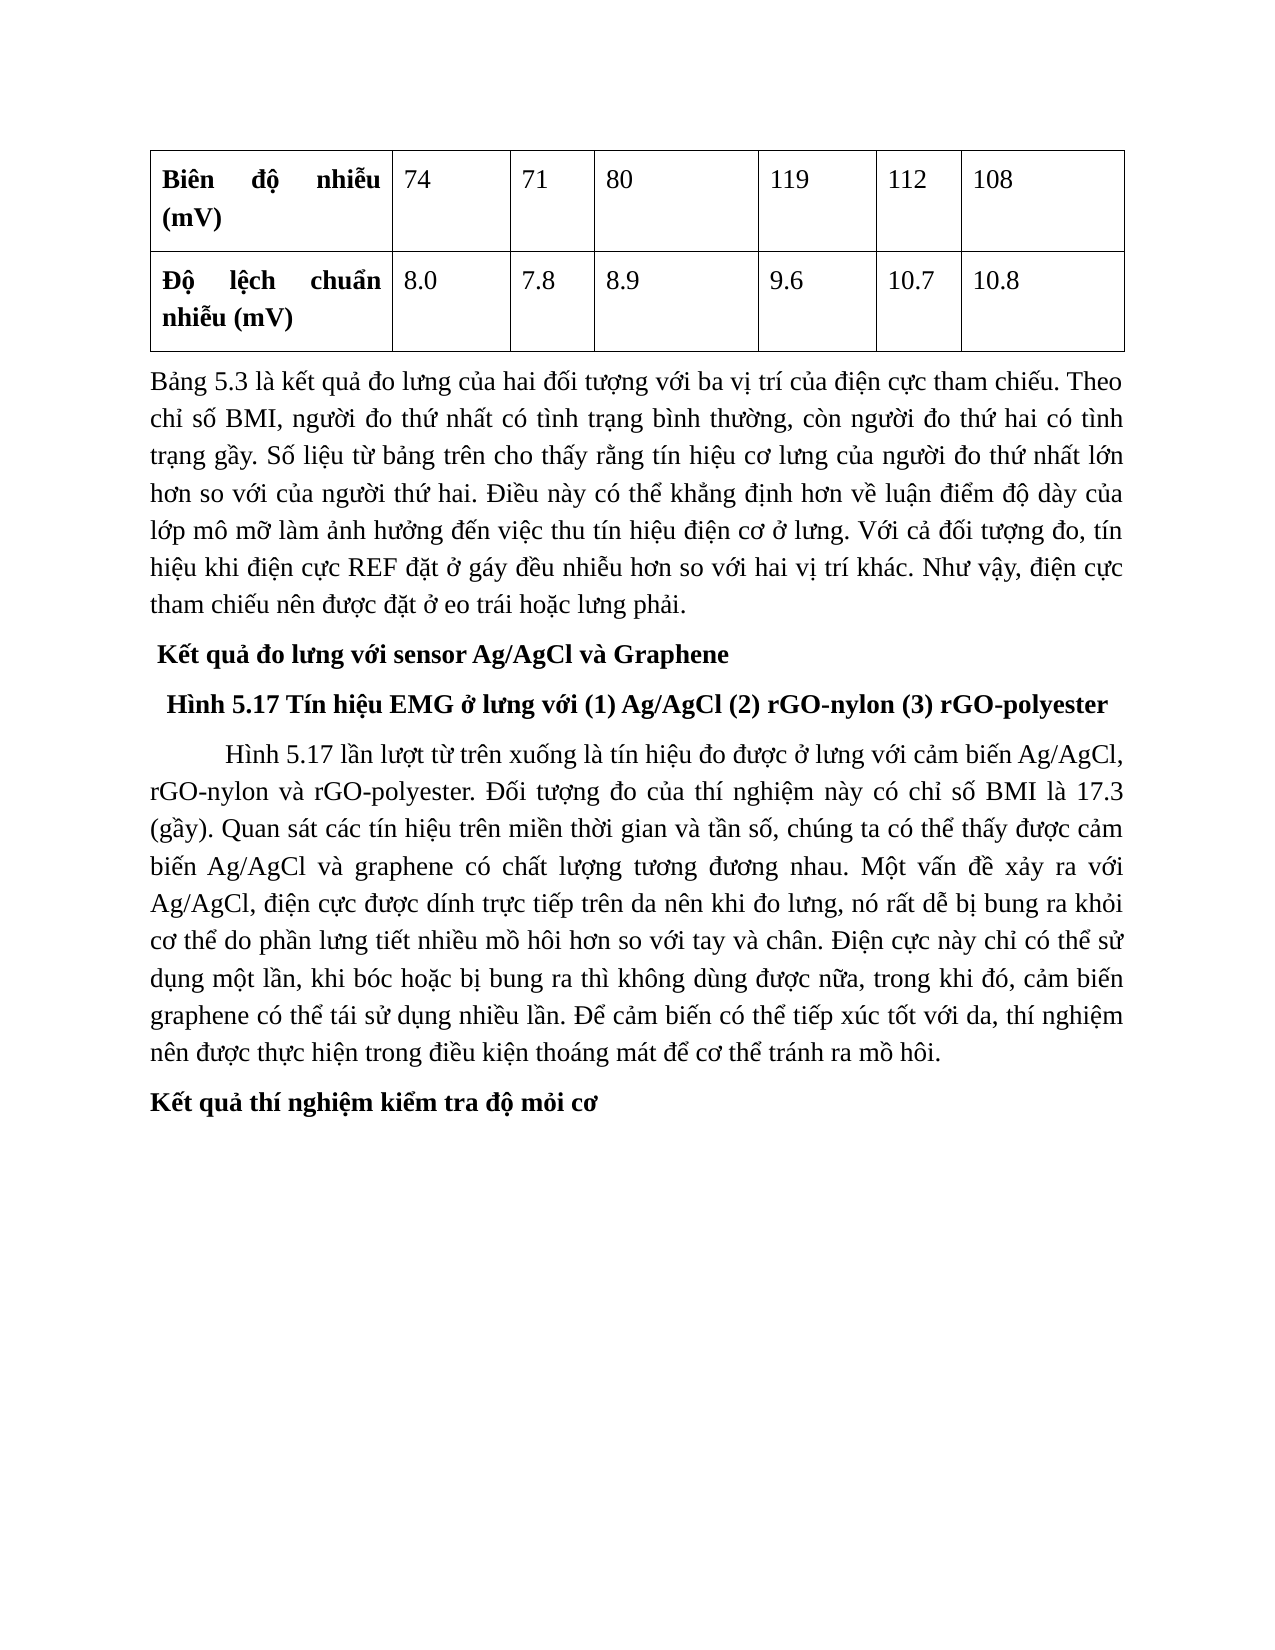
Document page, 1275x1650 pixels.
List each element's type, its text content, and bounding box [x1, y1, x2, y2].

table_cell 71 [511, 151, 594, 251]
text Bảng 5.3 là kết quả đo lưng của hai đối tượng với ba vị trí của điện cực tham chiếu. Theo chỉ số BMI, người đo thứ nhất có tình trạng bình thường, còn người đo thứ hai có tình trạng gầy. Số liệu từ bảng trên cho thấy rằng tín hiệu cơ lưng của người đo thứ nhất lớn hơn so với của người thứ hai. Điều này có thể khẳng định hơn về luận điểm độ dày của lớp mô mỡ làm ảnh hưởng đến việc thu tín hiệu điện cơ ở lưng. Với cả đối tượng đo, tín hiệu khi điện cực REF đặt ở gáy đều nhiễu hơn so với hai vị trí khác. Như vậy, điện cực tham chiếu nên được đặt ở eo trái hoặc lưng phải. [150, 365, 1125, 620]
table_cell 7.8 [511, 252, 594, 351]
table_cell 112 [877, 151, 961, 251]
table_cell 80 [595, 151, 758, 251]
table_cell Độ lệch chuẩn nhiễu (mV) [151, 252, 392, 351]
table_cell 8.9 [595, 252, 758, 351]
table_cell Biên độ nhiễu (mV) [151, 151, 392, 251]
table_cell 108 [962, 151, 1124, 251]
table_cell 8.0 [393, 252, 510, 351]
table_cell 10.7 [877, 252, 961, 351]
table_cell 10.8 [962, 252, 1124, 351]
text Kết quả thí nghiệm kiểm tra độ mỏi cơ [150, 1086, 1125, 1117]
table_cell 9.6 [759, 252, 876, 351]
text Hình 5.17 lần lượt từ trên xuống là tín hiệu đo được ở lưng với cảm biến Ag/AgCl, rGO-nylon và rGO-polyester. Đối tượng đo của thí nghiệm này có chỉ số BMI là 17.3 (gầy). Quan sát các tín hiệu trên miền thời gian và tần số, chúng ta có thể thấy được cảm biến Ag/AgCl và graphene có chất lượng tương đương nhau. Một vấn đề xảy ra với Ag/AgCl, điện cực được dính trực tiếp trên da nên khi đo lưng, nó rất dễ bị bung ra khỏi cơ thể do phần lưng tiết nhiều mồ hôi hơn so với tay và chân. Điện cực này chỉ có thể sử dụng một lần, khi bóc hoặc bị bung ra thì không dùng được nữa, trong khi đó, cảm biến graphene có thể tái sử dụng nhiều lần. Để cảm biến có thể tiếp xúc tốt với da, thí nghiệm nên được thực hiện trong điều kiện thoáng mát để cơ thể tránh ra mồ hôi. [150, 738, 1125, 1067]
text Kết quả đo lưng với sensor Ag/AgCl và Graphene [150, 638, 1125, 669]
table_cell 119 [759, 151, 876, 251]
text Hình 5.17 Tín hiệu EMG ở lưng với (1) Ag/AgCl (2) rGO-nylon (3) rGO-polyester [150, 688, 1125, 719]
table_cell 74 [393, 151, 510, 251]
